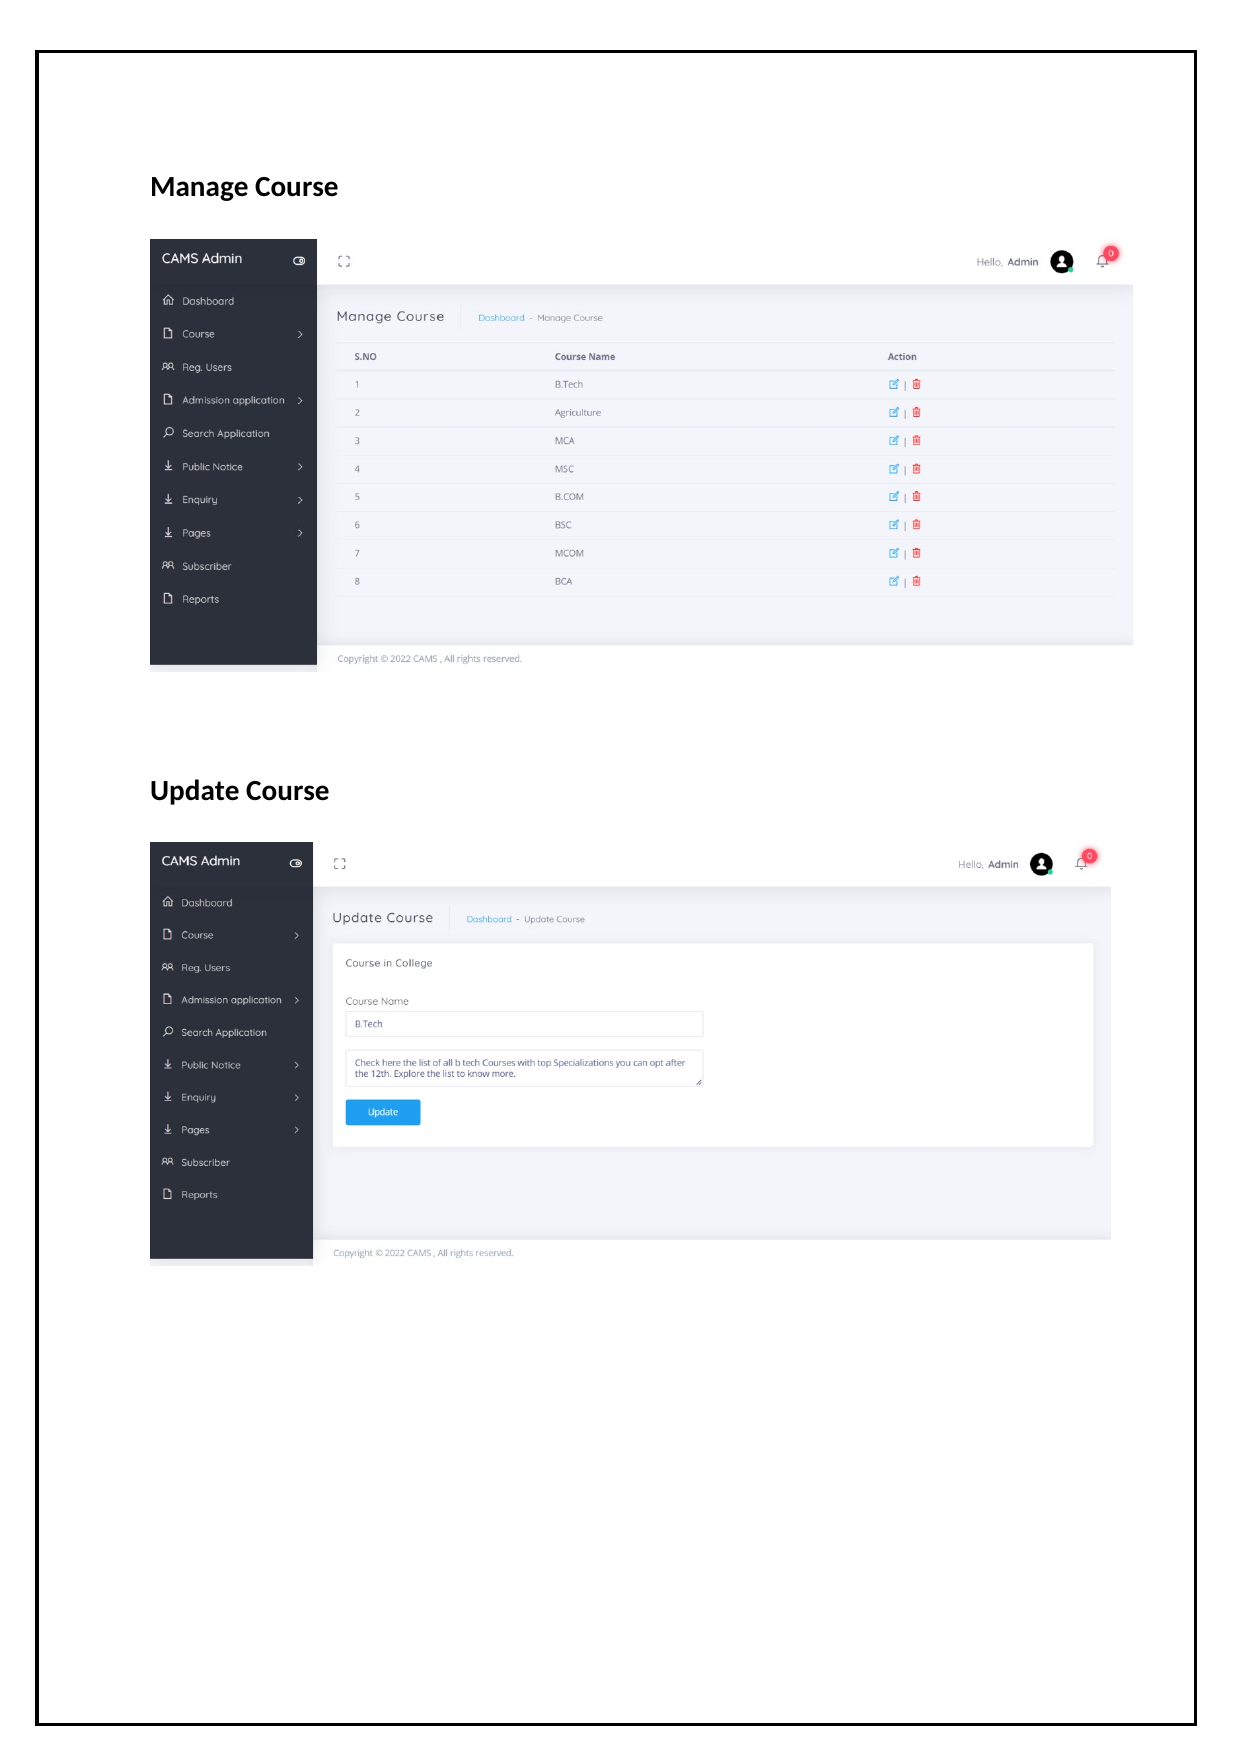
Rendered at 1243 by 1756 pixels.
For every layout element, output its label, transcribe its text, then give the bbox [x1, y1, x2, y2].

picture [150, 842, 1112, 1266]
text Manage Course [150, 168, 1194, 203]
picture [150, 239, 1134, 672]
text Update Course [150, 772, 1194, 808]
